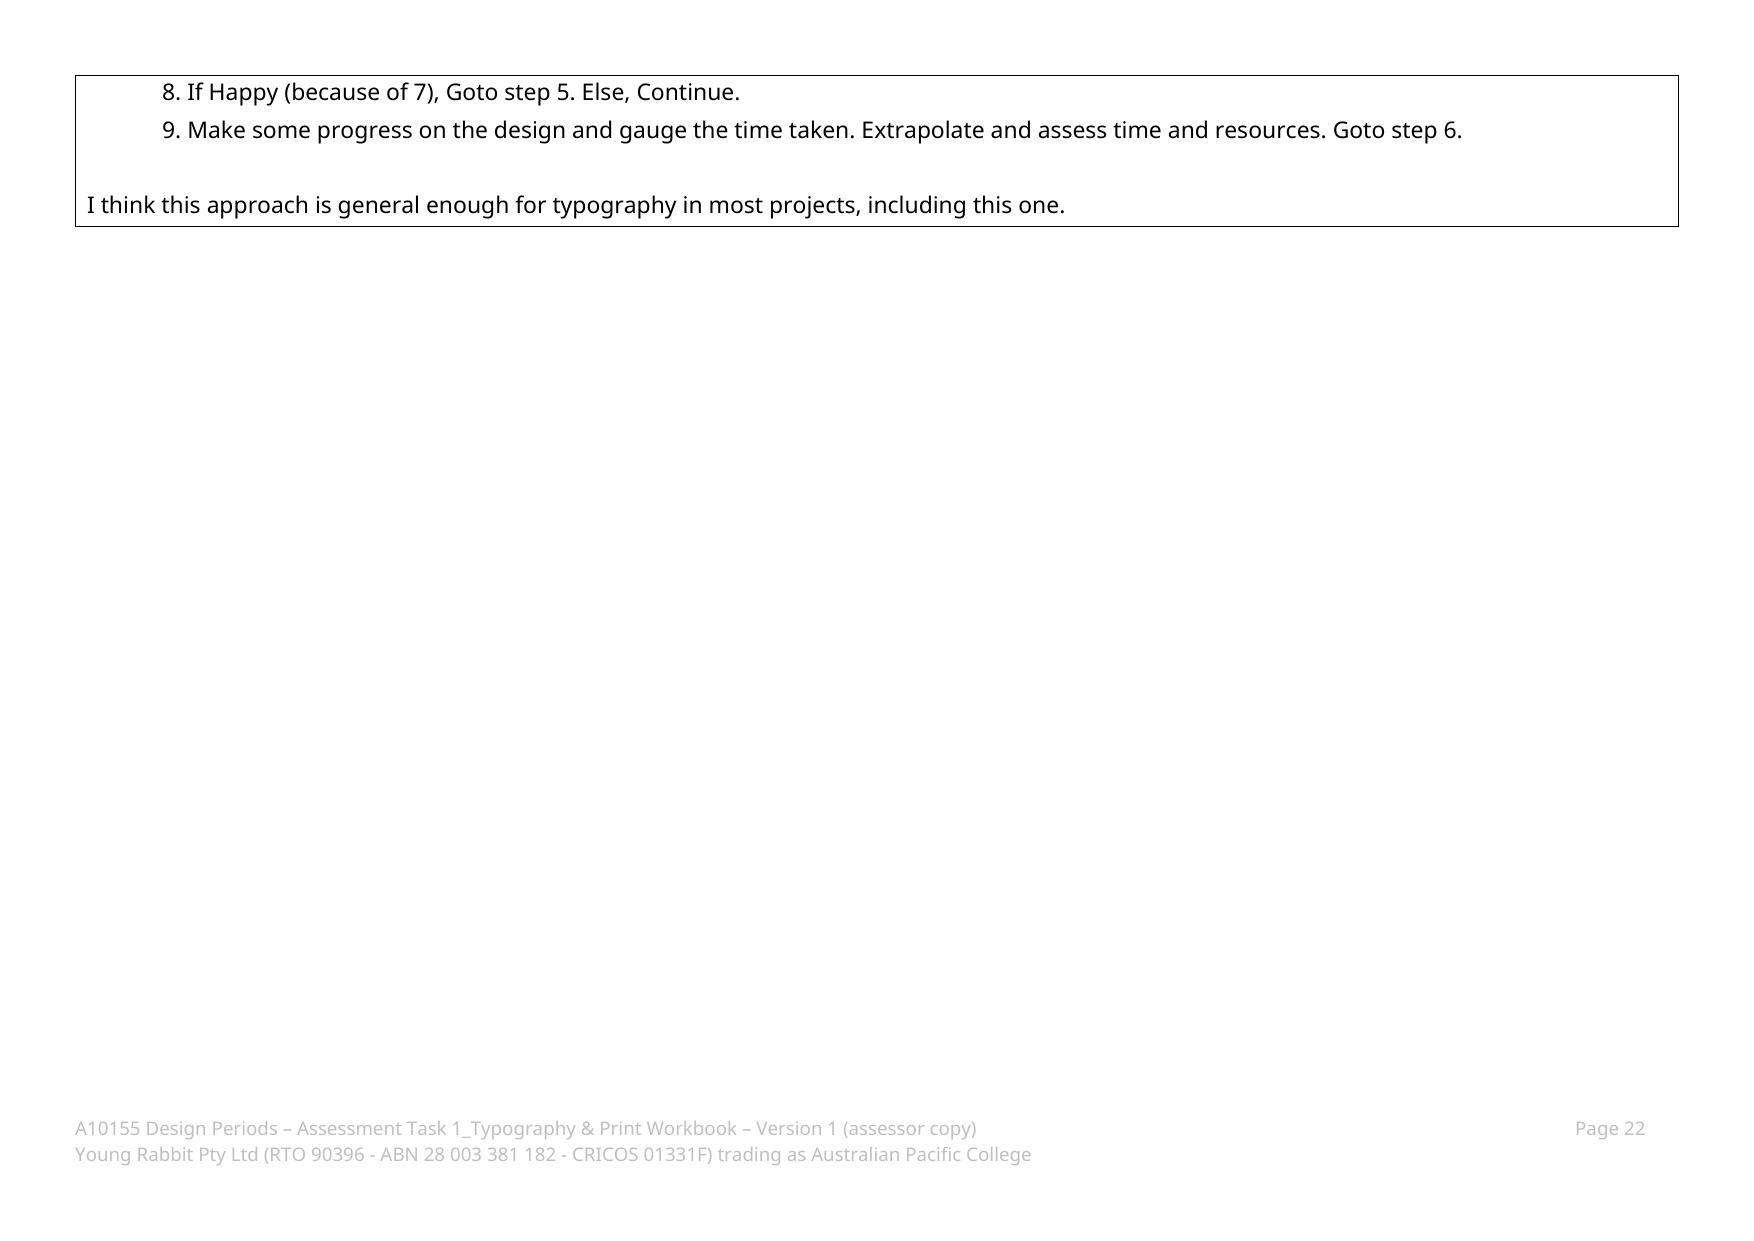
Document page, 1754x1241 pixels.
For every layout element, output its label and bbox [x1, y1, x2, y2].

table_header [76, 76, 1678, 226]
